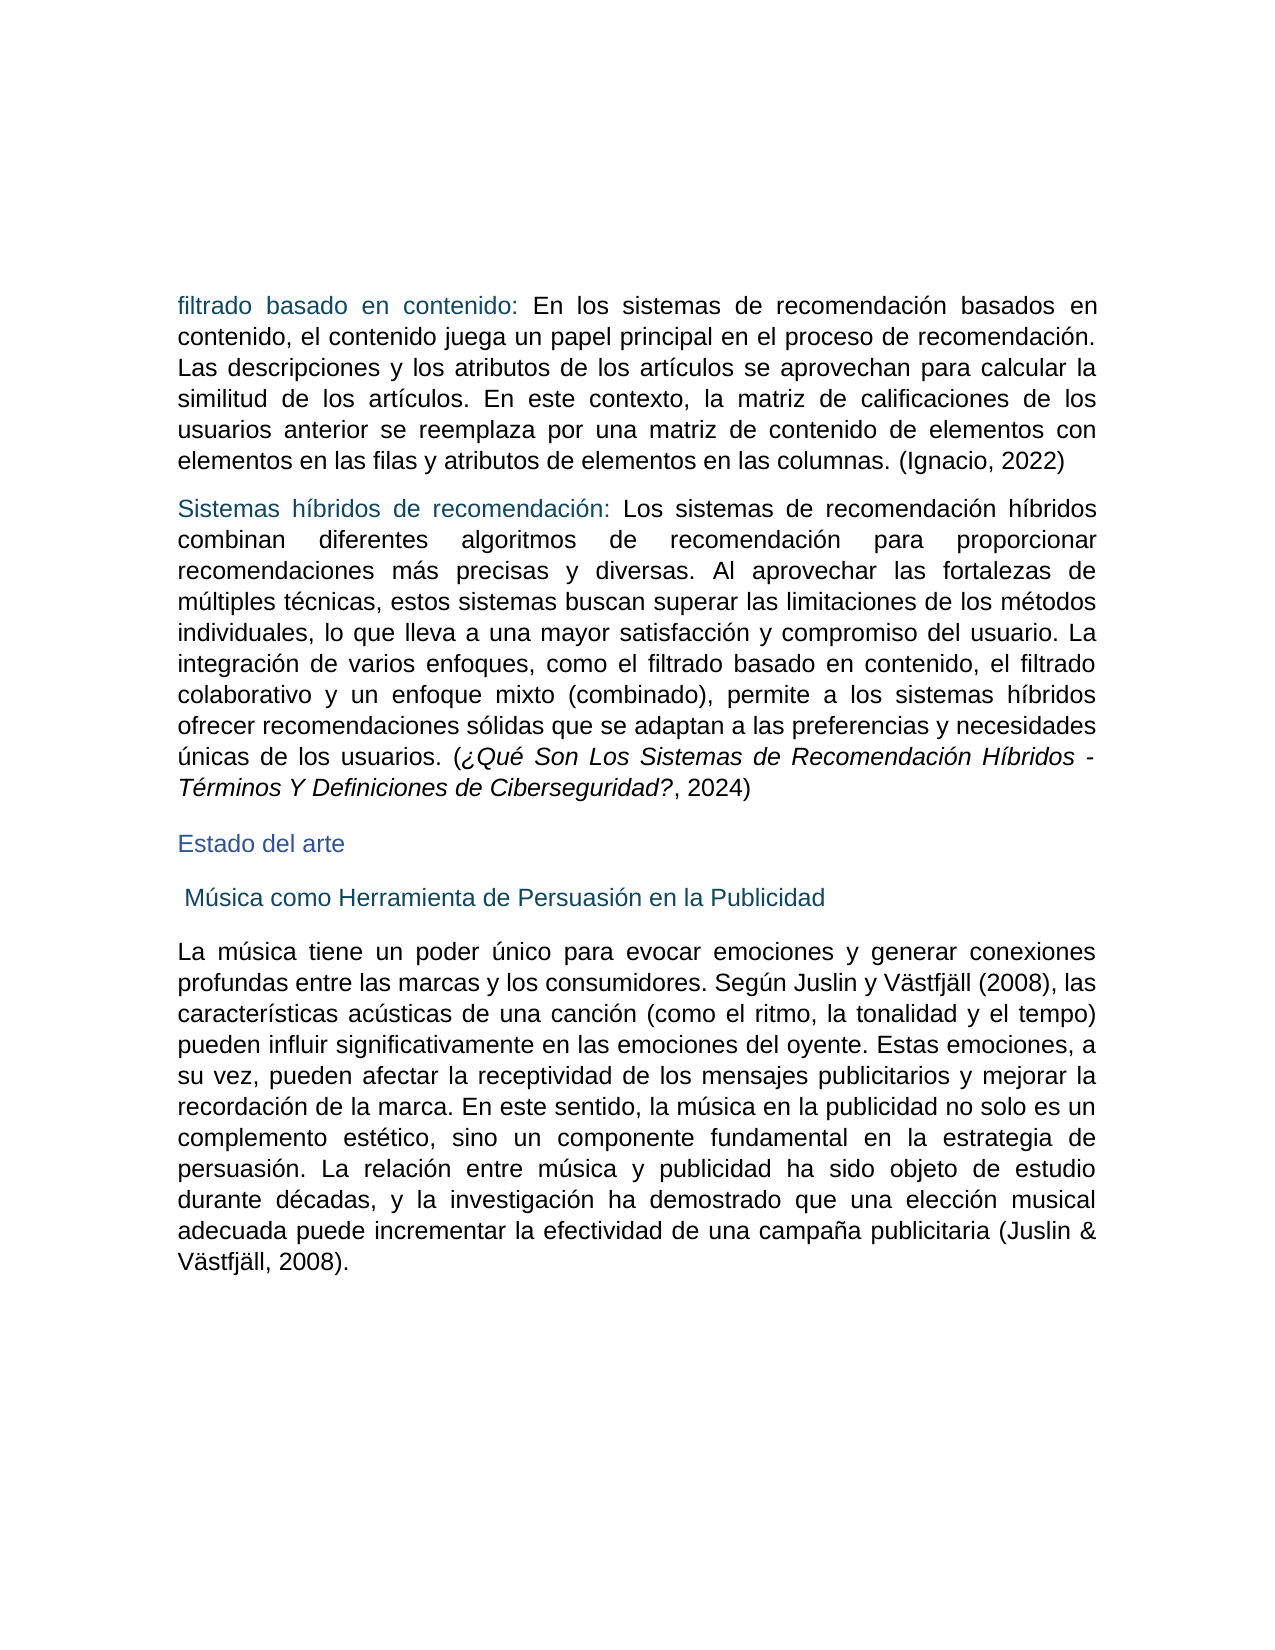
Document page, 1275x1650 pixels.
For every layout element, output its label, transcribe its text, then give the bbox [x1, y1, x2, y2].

subtitle Estado del arte [177, 829, 1098, 858]
text Sistemas híbridos de recomendación: Los sistemas de recomendación híbridos combinan diferentes algoritmos de recomendación para proporcionar recomendaciones más precisas y diversas. Al aprovechar las fortalezas de múltiples técnicas, estos sistemas buscan superar las limitaciones de los métodos individuales, lo que lleva a una mayor satisfacción y compromiso del usuario. La integración de varios enfoques, como el filtrado basado en contenido, el filtrado colaborativo y un enfoque mixto (combinado), permite a los sistemas híbridos ofrecer recomendaciones sólidas que se adaptan a las preferencias y necesidades únicas de los usuarios. (¿Qué Son Los Sistemas de Recomendación Híbridos - Términos Y Definiciones de Ciberseguridad?, 2024) [177, 494, 1098, 802]
text La música tiene un poder único para evocar emociones y generar conexiones profundas entre las marcas y los consumidores. Según Juslin y Västfjäll (2008), las características acústicas de una canción (como el ritmo, la tonalidad y el tempo) pueden influir significativamente en las emociones del oyente. Estas emociones, a su vez, pueden afectar la receptividad de los mensajes publicitarios y mejorar la recordación de la marca. En este sentido, la música en la publicidad no solo es un complemento estético, sino un componente fundamental en la estrategia de persuasión. La relación entre música y publicidad ha sido objeto de estudio durante décadas, y la investigación ha demostrado que una elección musical adecuada puede incrementar la efectividad de una campaña publicitaria (Juslin & Västfjäll, 2008). [177, 937, 1098, 1276]
text filtrado basado en contenido: En los sistemas de recomendación basados ​​en contenido, el contenido juega un papel principal en el proceso de recomendación. Las descripciones y los atributos de los artículos se aprovechan para calcular la similitud de los artículos. En este contexto, la matriz de calificaciones de los usuarios anterior se reemplaza por una matriz de contenido de elementos con elementos en las filas y atributos de elementos en las columnas. (Ignacio, 2022) [177, 291, 1098, 475]
subtitle Música como Herramienta de Persuasión en la Publicidad [177, 883, 1098, 912]
